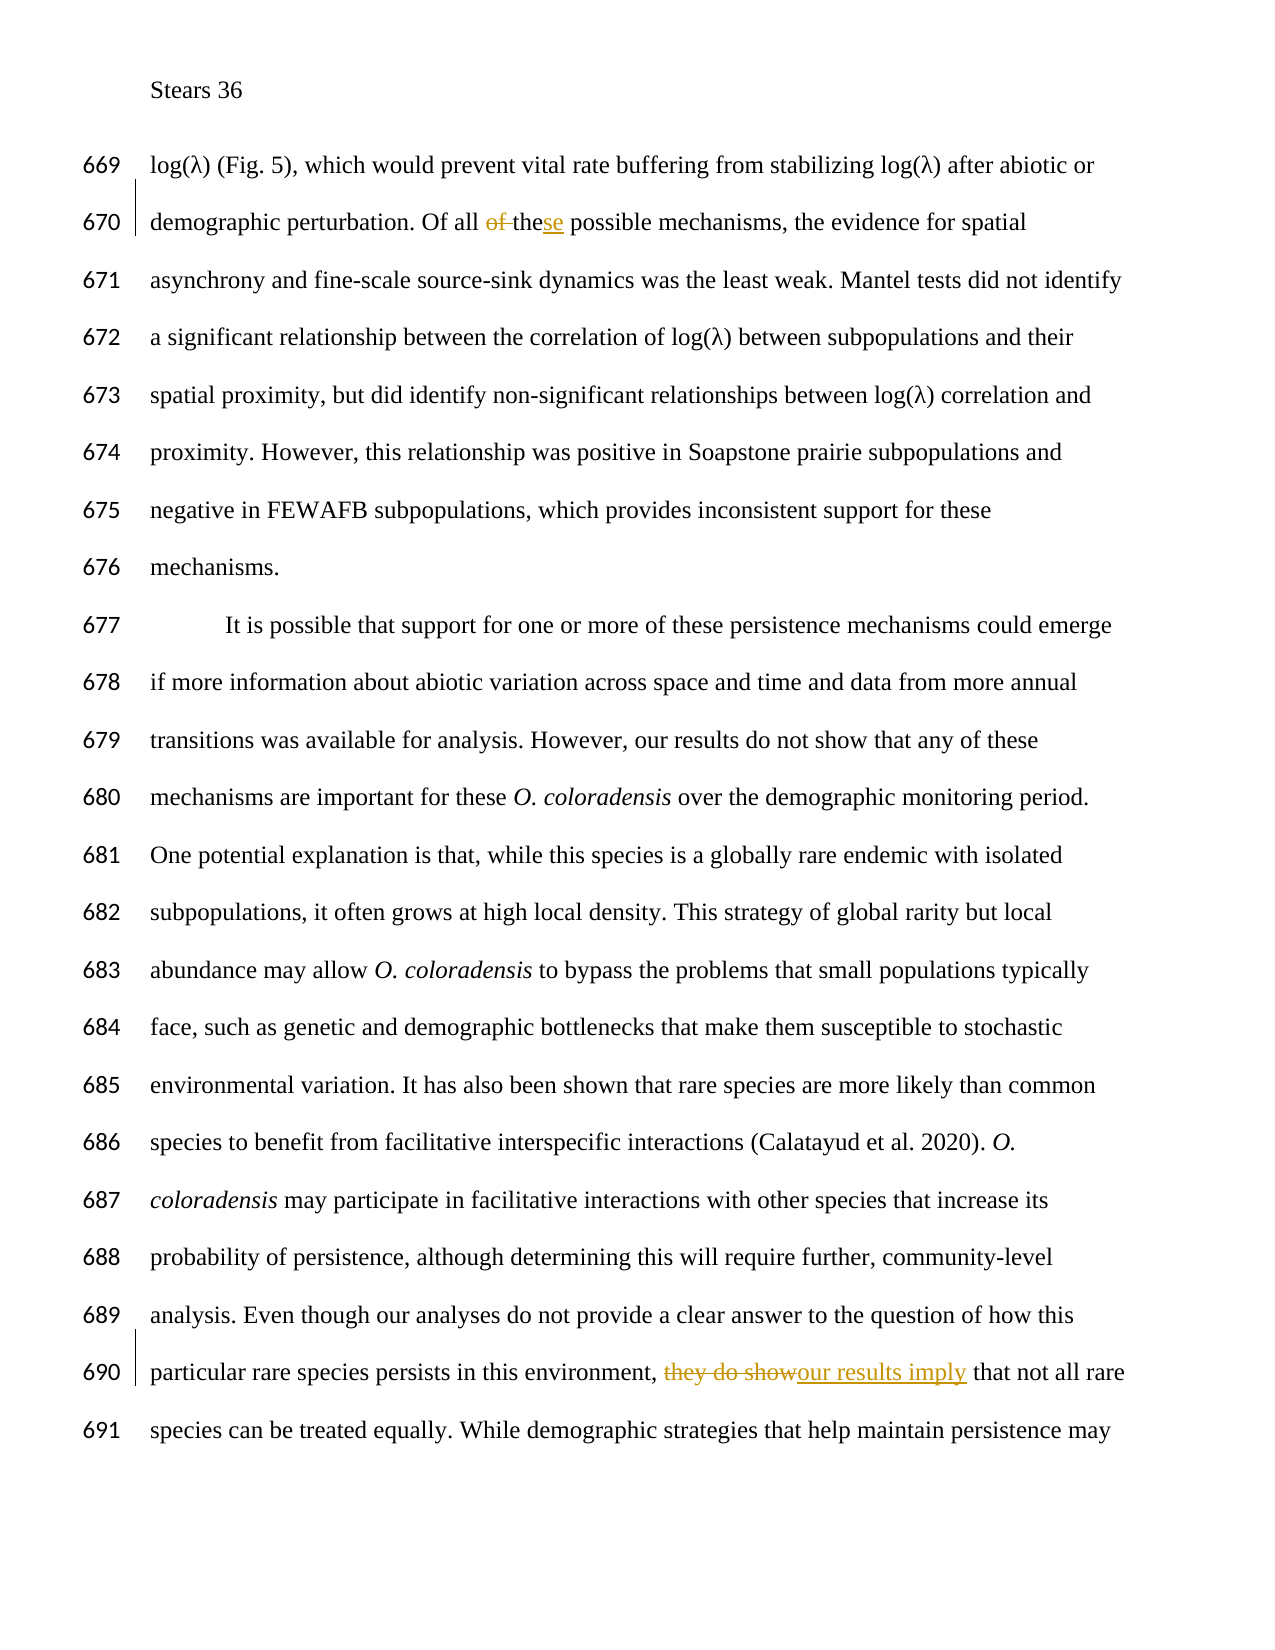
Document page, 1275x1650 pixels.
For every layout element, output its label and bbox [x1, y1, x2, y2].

text [150, 610, 1125, 1444]
text [150, 150, 1125, 581]
